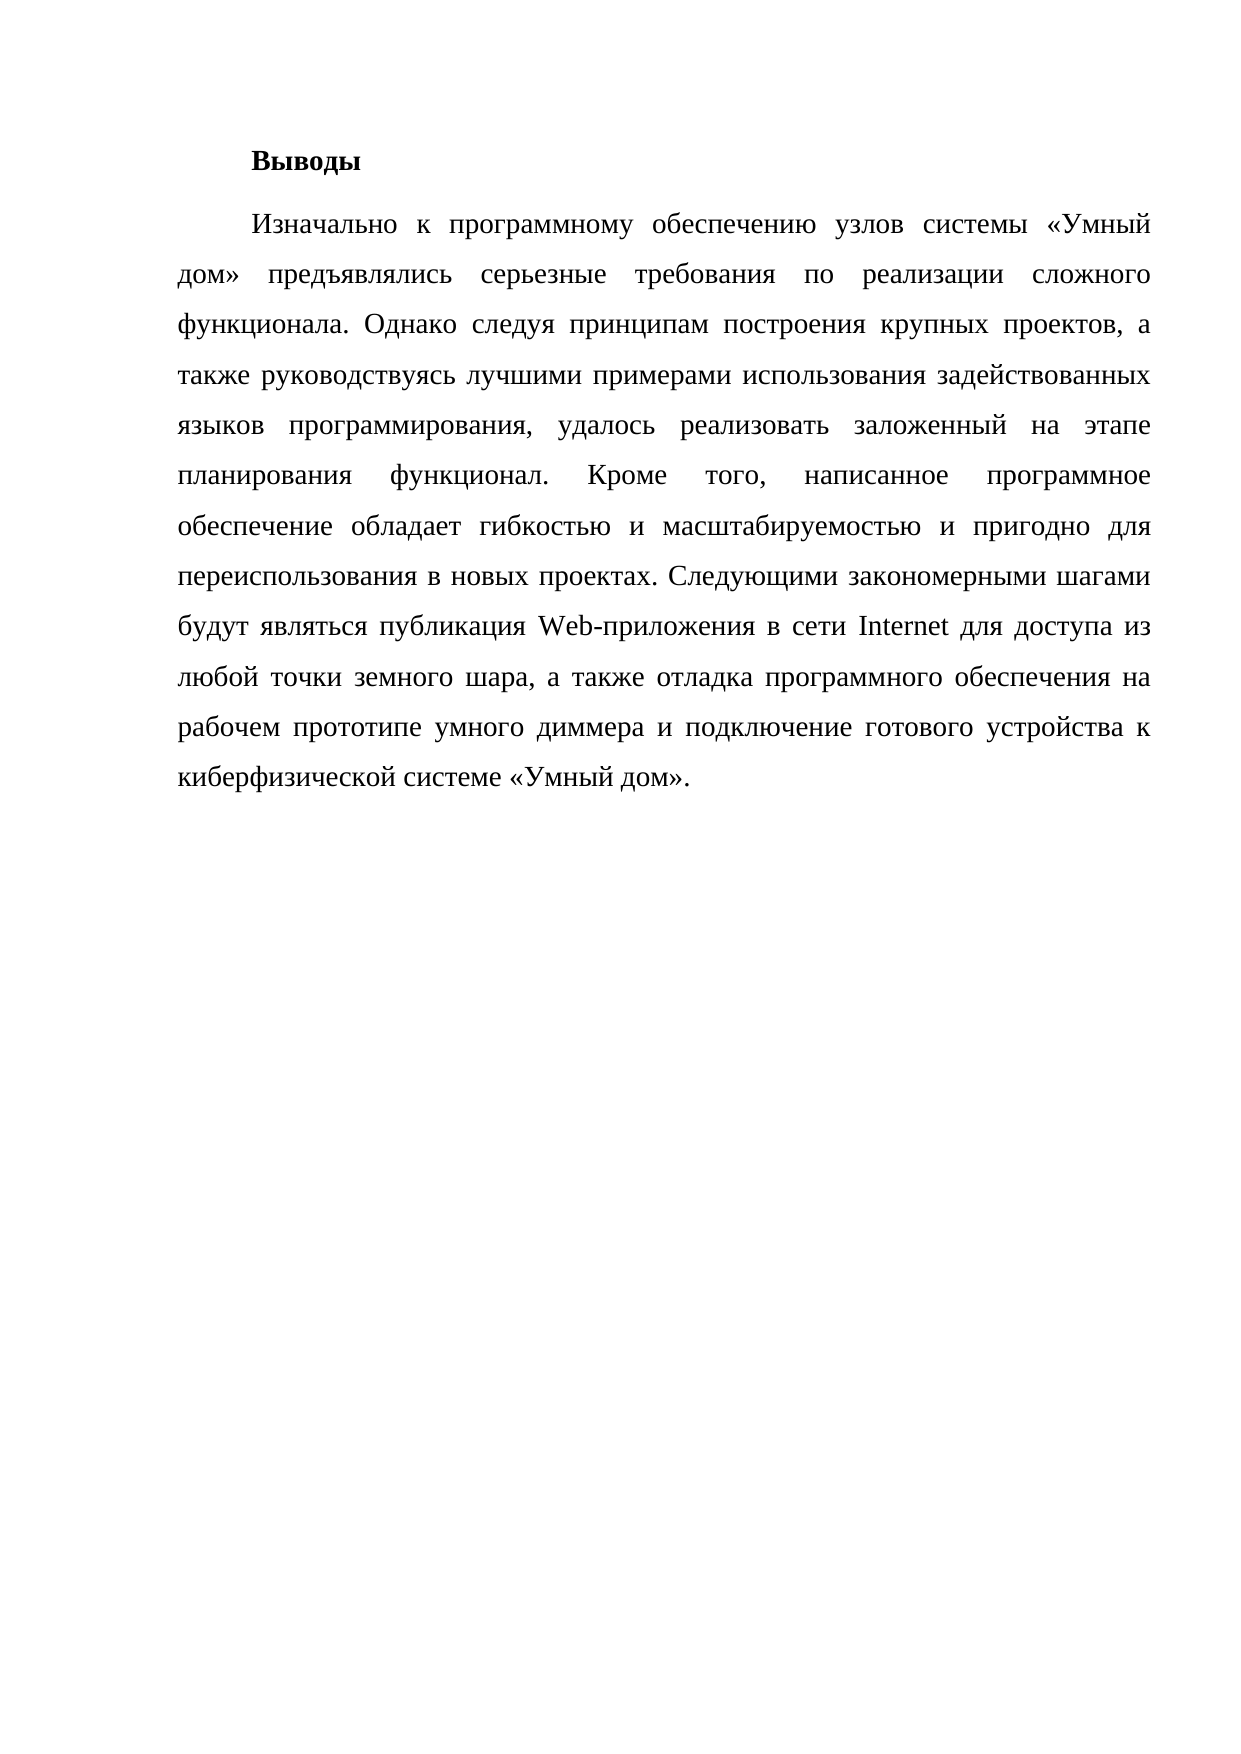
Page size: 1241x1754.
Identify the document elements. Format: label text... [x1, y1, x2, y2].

text Изначально к программному обеспечению узлов системы «Умный дом» предъявлялись серьезные требования по реализации сложного функционала. Однако следуя принципам построения крупных проектов, а также руководствуясь лучшими примерами использования задействованных языков программирования, удалось реализовать заложенный на этапе планирования функционал. Кроме того, написанное программное обеспечение обладает гибкостью и масштабируемостью и пригодно для переиспользования в новых проектах. Следующими закономерными шагами будут являться публикация Web-приложения в сети Internet для доступа из любой точки земного шара, а также отладка программного обеспечения на рабочем прототипе умного диммера и подключение готового устройства к киберфизической системе «Умный дом». [177, 206, 1152, 793]
subtitle Выводы [177, 143, 1152, 177]
